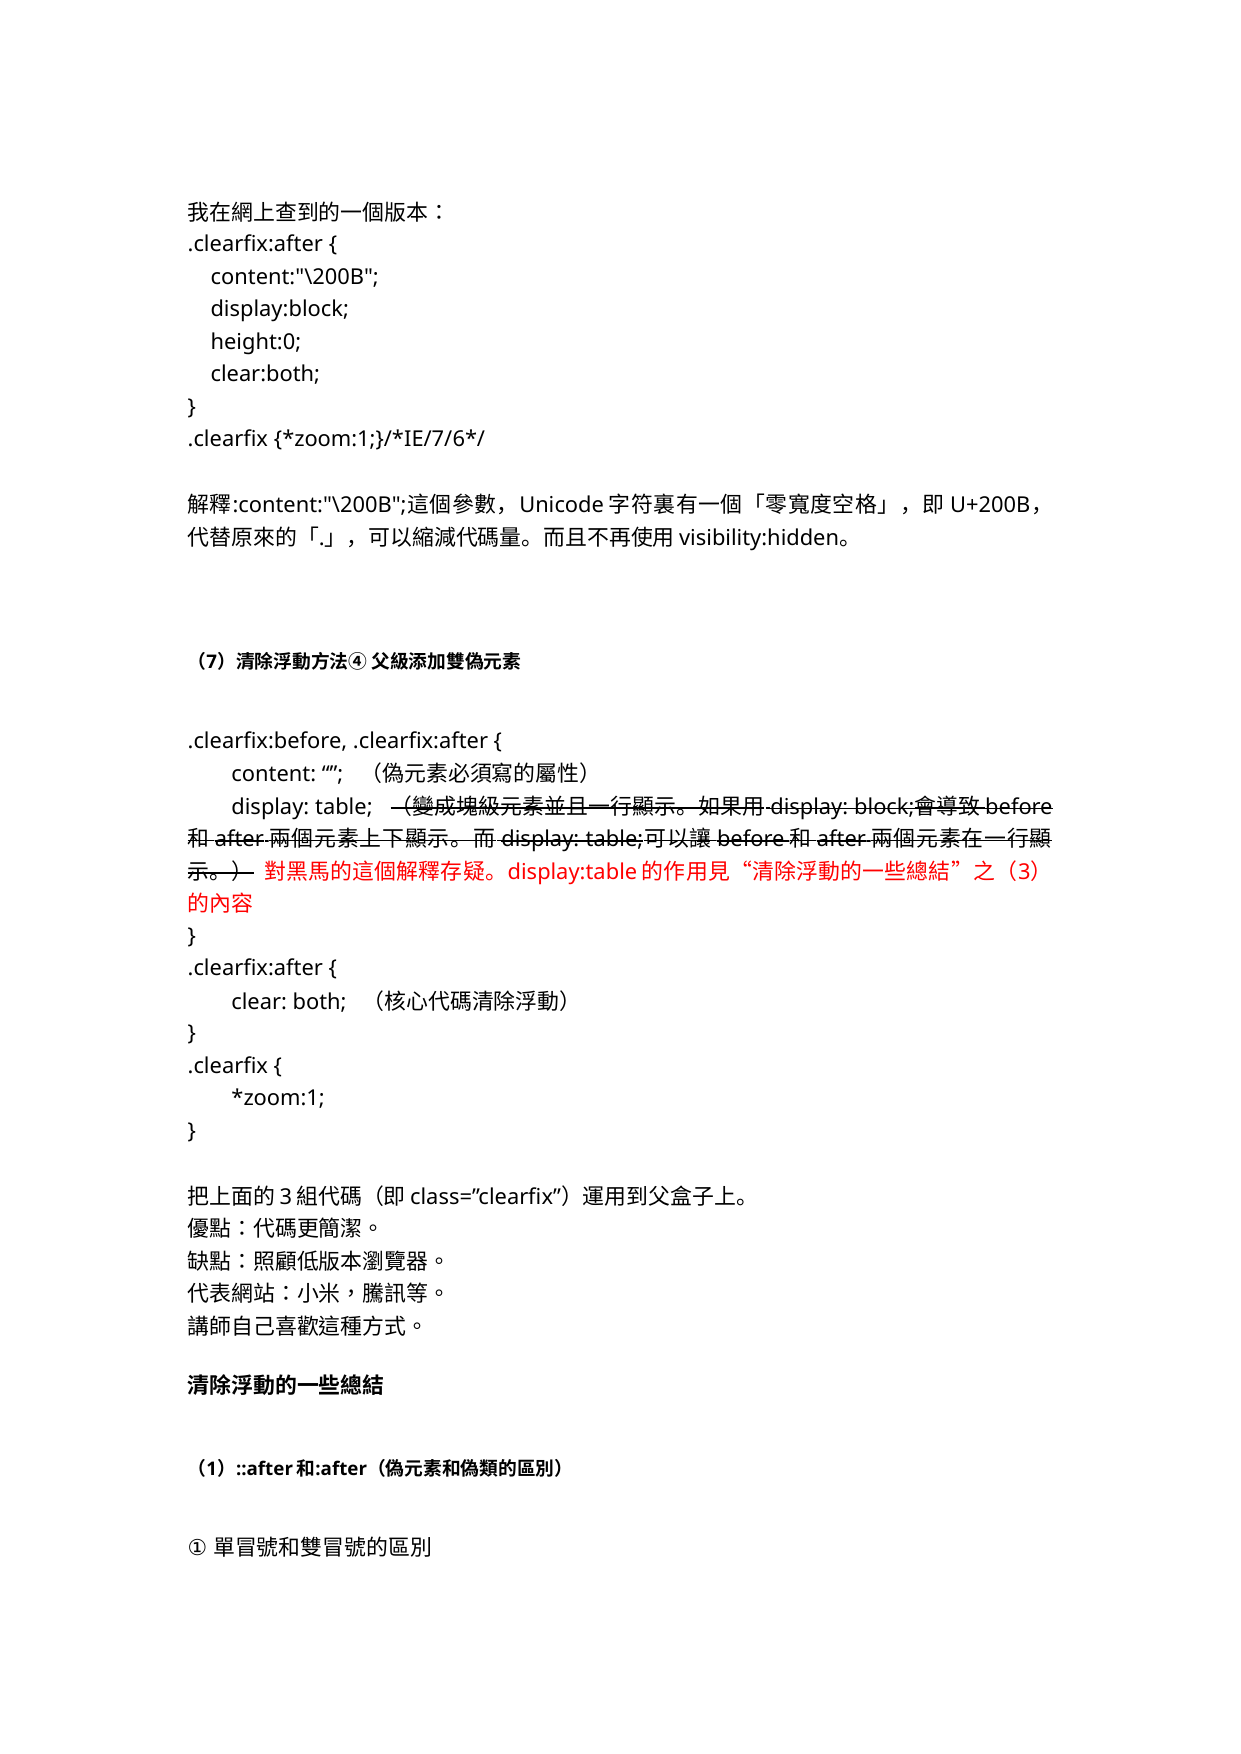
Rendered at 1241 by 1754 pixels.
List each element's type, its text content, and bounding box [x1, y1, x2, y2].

text 解釋:content:"\200B";這個參數，Unicode字符裏有一個「零寬度空格」，即 U+200B，代替原來的「.」，可以縮減代碼量。而且不再使用visibility:hidden。 [187, 487, 1053, 552]
text clear:both; [187, 357, 1053, 389]
text 講師自己喜歡這種方式。 [187, 1308, 1053, 1341]
text } [187, 389, 1053, 422]
text 代表網站：小米，騰訊等。 [187, 1276, 1053, 1308]
text .clearfix:after { [187, 951, 1053, 983]
text clear: both; （核心代碼清除浮動） [187, 983, 1053, 1016]
text .clearfix:after { [187, 227, 1053, 259]
text display: table; （變成塊級元素並且一行顯示。如果用display: block;會導致before和after兩個元素上下顯示。而display: table;可以讓before和after兩個元素在一行顯示。） 對黑馬的這個解釋存疑。display:table的作用見“清除浮動的一些總結”之（3）的內容 [187, 788, 1053, 918]
text .clearfix {*zoom:1;}/*IE/7/6*/ [187, 422, 1053, 454]
subtitle （1）::after和:after（偽元素和偽類的區別） [187, 1451, 1053, 1483]
text content:"\200B"; [187, 259, 1053, 292]
text 把上面的3組代碼（即class=”clearfix”）運用到父盒子上。 [187, 1178, 1053, 1211]
text ① 單冒號和雙冒號的區別 [187, 1530, 1053, 1562]
subtitle （7）清除浮動方法④ 父級添加雙偽元素 [187, 644, 1053, 677]
text height:0; [187, 324, 1053, 357]
text display:block; [187, 292, 1053, 324]
text .clearfix { [187, 1048, 1053, 1081]
text } [187, 1016, 1053, 1048]
text 我在網上查到的一個版本： [187, 194, 1053, 227]
text content: “”; （偽元素必須寫的屬性） [187, 756, 1053, 788]
text } [187, 1113, 1053, 1146]
text .clearfix:before, .clearfix:after { [187, 723, 1053, 756]
text 缺點：照顧低版本瀏覽器。 [187, 1243, 1053, 1276]
text } [187, 918, 1053, 951]
text 優點：代碼更簡潔。 [187, 1211, 1053, 1243]
subtitle 清除浮動的一些總結 [187, 1368, 1053, 1401]
text *zoom:1; [187, 1081, 1053, 1113]
